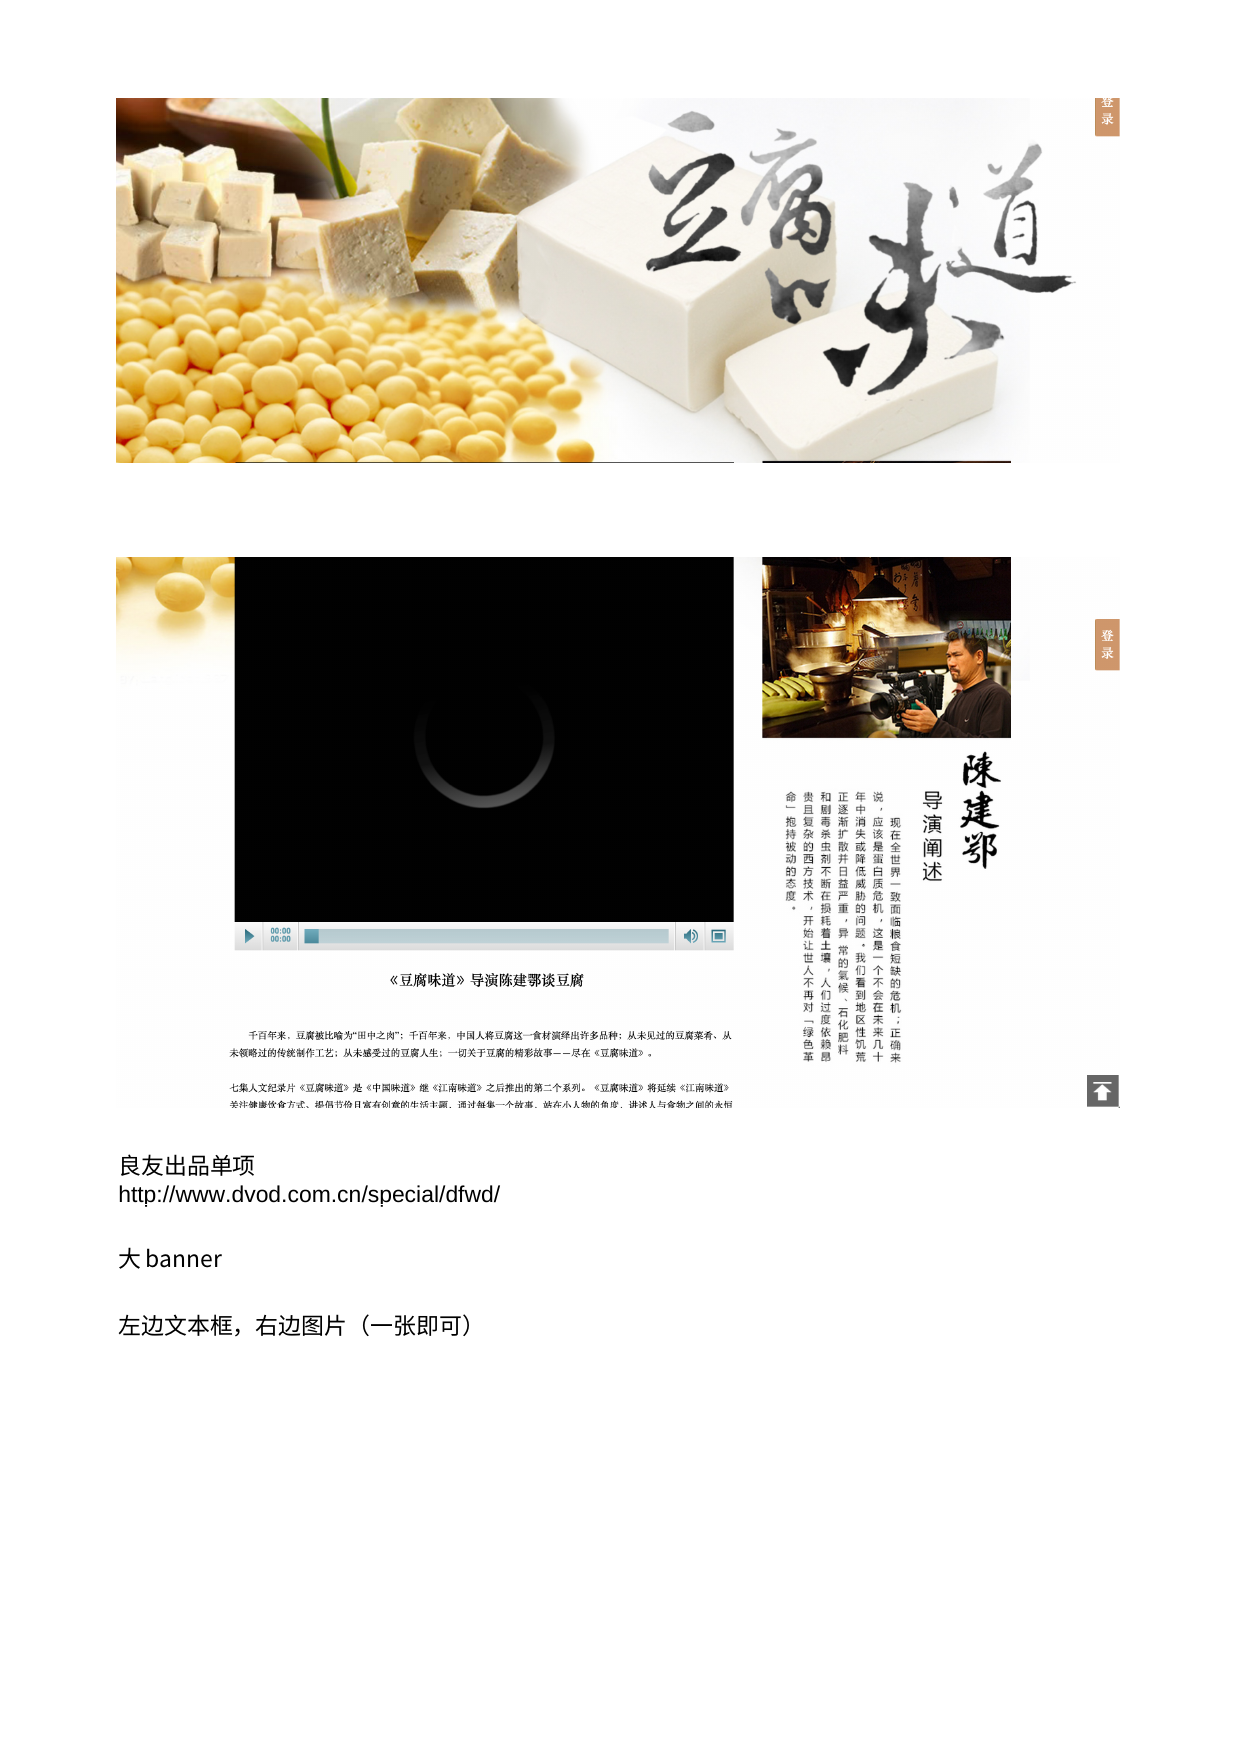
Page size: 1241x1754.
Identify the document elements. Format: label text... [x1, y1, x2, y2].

picture [115, 98, 1120, 463]
text 左边文本框，右边图片（一张即可） [118, 1307, 1122, 1341]
picture [115, 557, 1120, 1108]
text http://www.dvod.com.cn/special/dfwd/ [118, 1181, 1122, 1208]
text 大banner [118, 1241, 1122, 1274]
